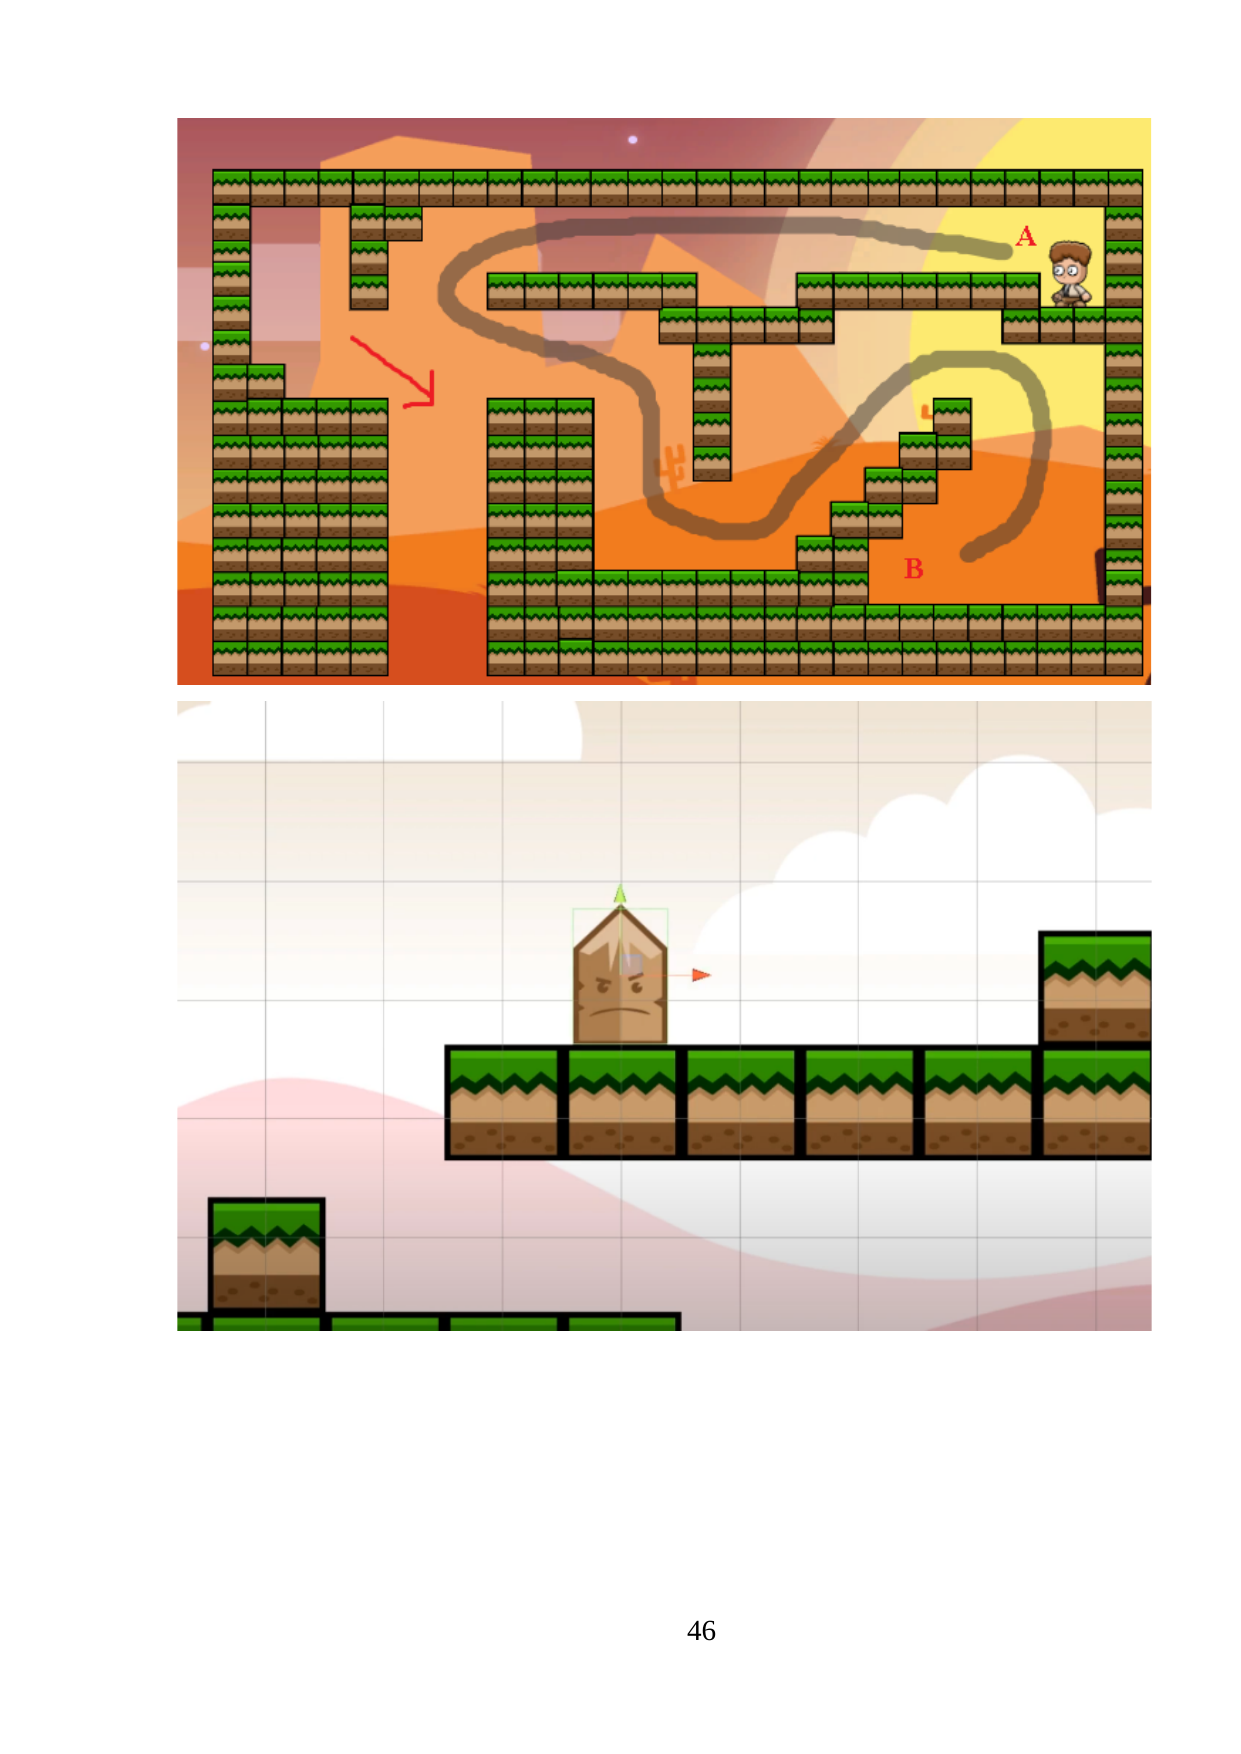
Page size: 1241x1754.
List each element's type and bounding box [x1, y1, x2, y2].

picture [177, 701, 1152, 1331]
picture [177, 118, 1152, 685]
